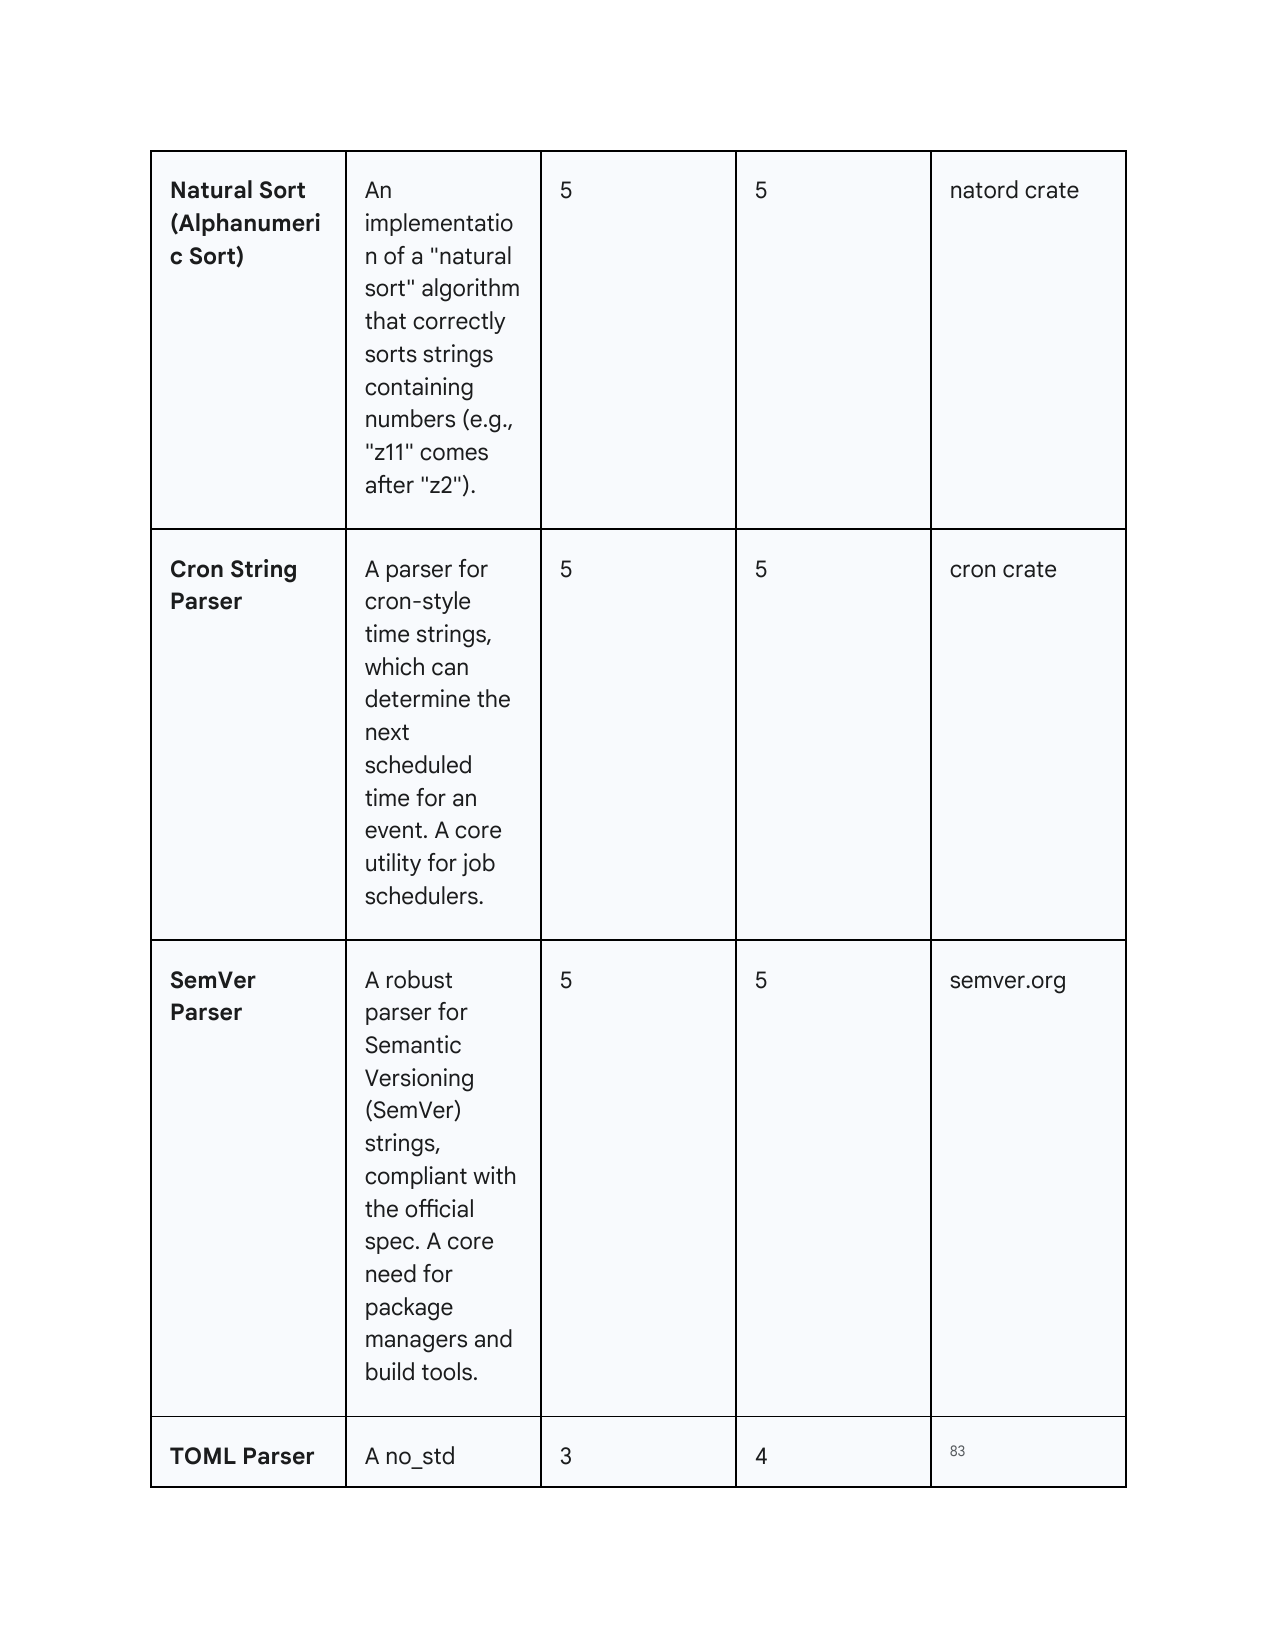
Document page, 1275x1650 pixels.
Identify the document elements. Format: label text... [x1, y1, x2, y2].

table_cell A parser for cron-style time strings, which can determine the next scheduled time for an event. A core utility for job schedulers. [347, 530, 540, 939]
table_cell 4 [737, 1417, 930, 1486]
table_cell 5 [737, 152, 930, 528]
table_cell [347, 1417, 540, 1486]
table_cell 5 [542, 530, 735, 939]
table_cell 3 [542, 1417, 735, 1486]
table_cell Cron String Parser [152, 530, 345, 939]
table_cell Natural Sort (Alphanumeric Sort) [152, 152, 345, 528]
table_cell A robust parser for Semantic Versioning (SemVer) strings, compliant with the official spec. A core need for package managers and build tools. [347, 941, 540, 1416]
table_cell 83 [932, 1417, 1125, 1486]
table_cell 5 [737, 530, 930, 939]
table_cell cron crate [932, 530, 1125, 939]
table_cell 5 [542, 152, 735, 528]
table_cell SemVer Parser [152, 941, 345, 1416]
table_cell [152, 1417, 345, 1486]
table_cell natord crate [932, 152, 1125, 528]
table_cell 5 [737, 941, 930, 1416]
table_cell An implementation of a "natural sort" algorithm that correctly sorts strings containing numbers (e.g., "z11" comes after "z2"). [347, 152, 540, 528]
table_cell semver.org [932, 941, 1125, 1416]
table_cell 5 [542, 941, 735, 1416]
